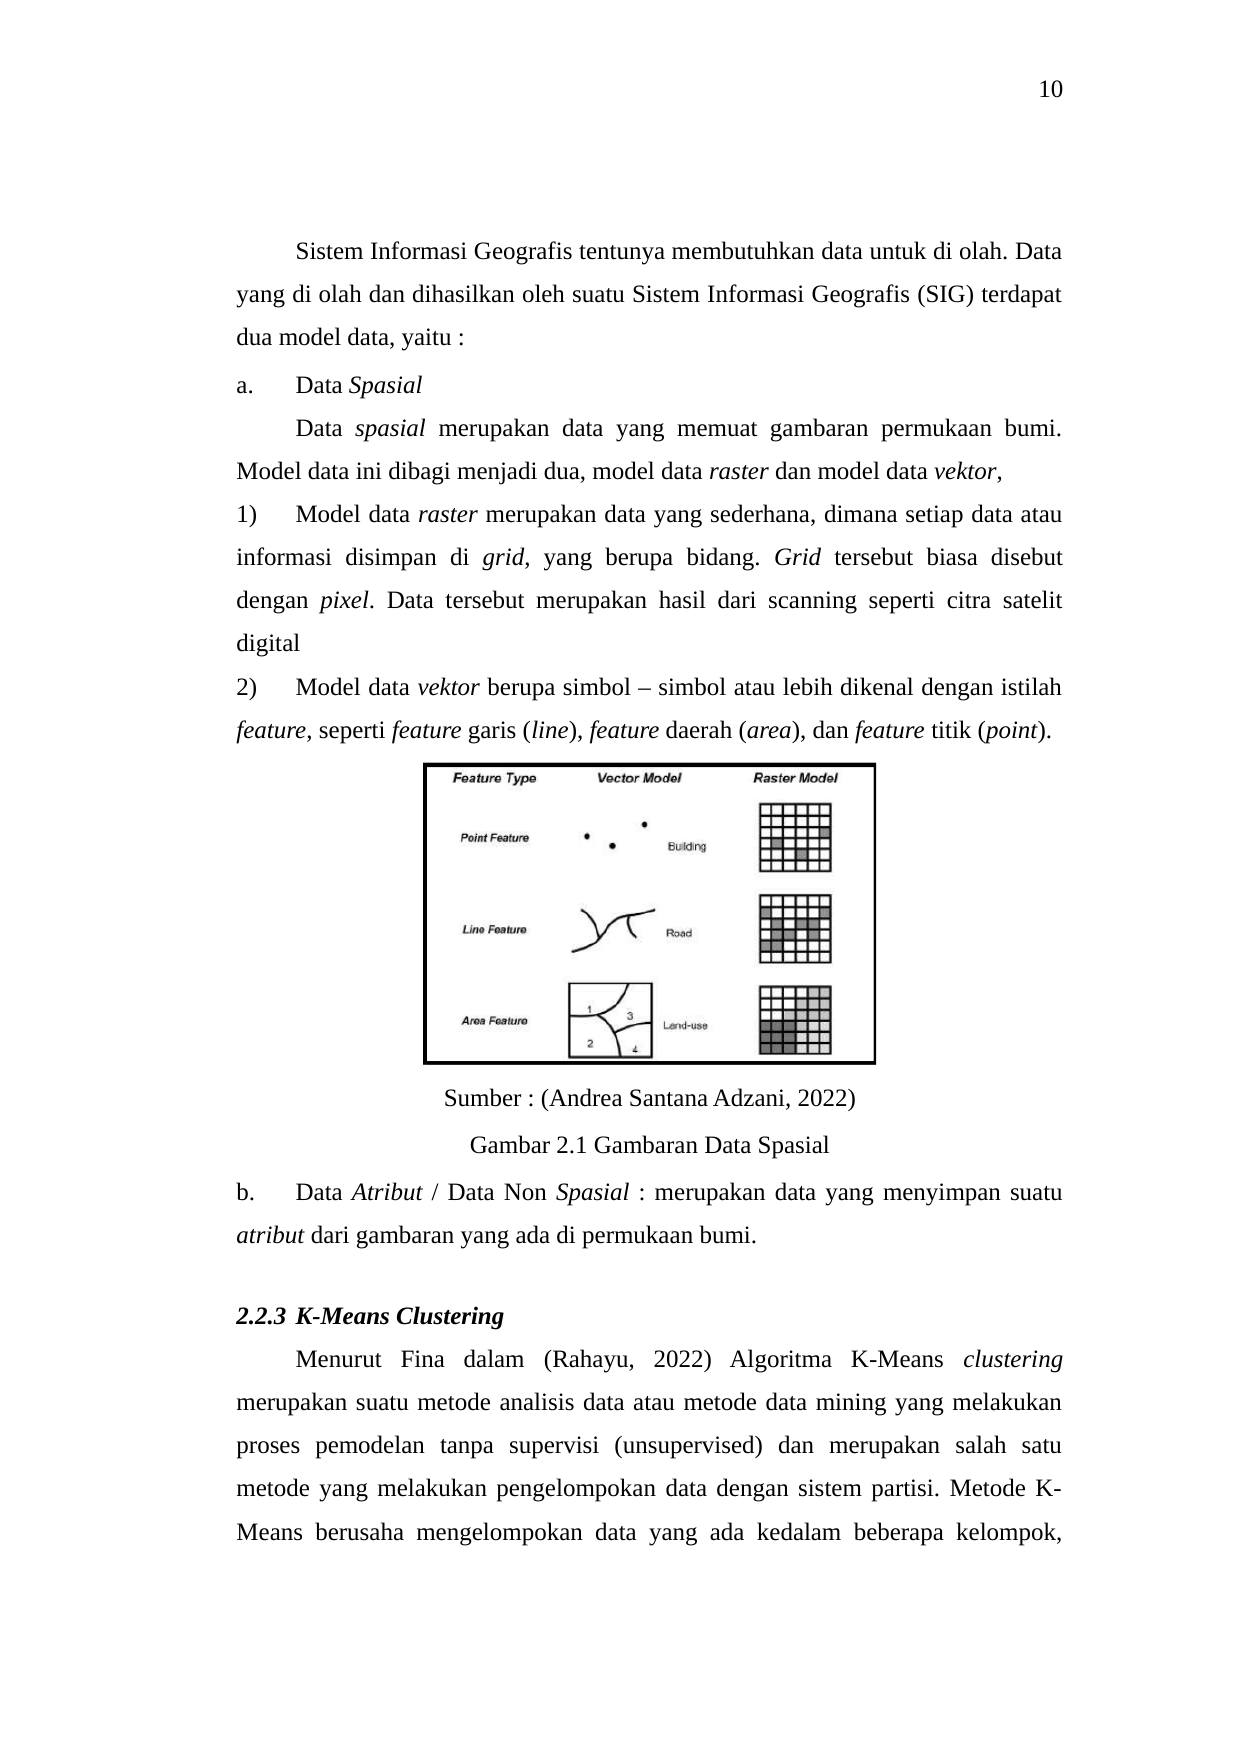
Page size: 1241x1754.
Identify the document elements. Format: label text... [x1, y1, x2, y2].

list Data spasial merupakan data yang memuat gambaran permukaan bumi. Model data ini dibagi menjadi dua, model data raster dan model data vektor, [236, 413, 1063, 485]
list Model data vektor berupa simbol – simbol atau lebih dikenal dengan istilah feature, seperti feature garis (line), feature daerah (area), dan feature titik (point). [236, 672, 1063, 743]
subtitle K-Means Clustering [236, 1301, 1063, 1330]
text Gambar 2.1 Gambaran Data Spasial [236, 1130, 1063, 1159]
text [236, 1344, 1063, 1545]
text Sumber : (Andrea Santana Adzani, 2022) [236, 1083, 1063, 1111]
picture [423, 762, 877, 1065]
list Model data raster merupakan data yang sederhana, dimana setiap data atau informasi disimpan di grid, yang berupa bidang. Grid tersebut biasa disebut dengan pixel. Data tersebut merupakan hasil dari scanning seperti citra satelit digital [236, 499, 1063, 657]
list Data Atribut / Data Non Spasial : merupakan data yang menyimpan suatu atribut dari gambaran yang ada di permukaan bumi. [236, 1177, 1063, 1249]
text Sistem Informasi Geografis tentunya membutuhkan data untuk di olah. Data yang di olah dan dihasilkan oleh suatu Sistem Informasi Geografis (SIG) terdapat dua model data, yaitu : [236, 236, 1063, 351]
list Data Spasial [236, 370, 1063, 398]
